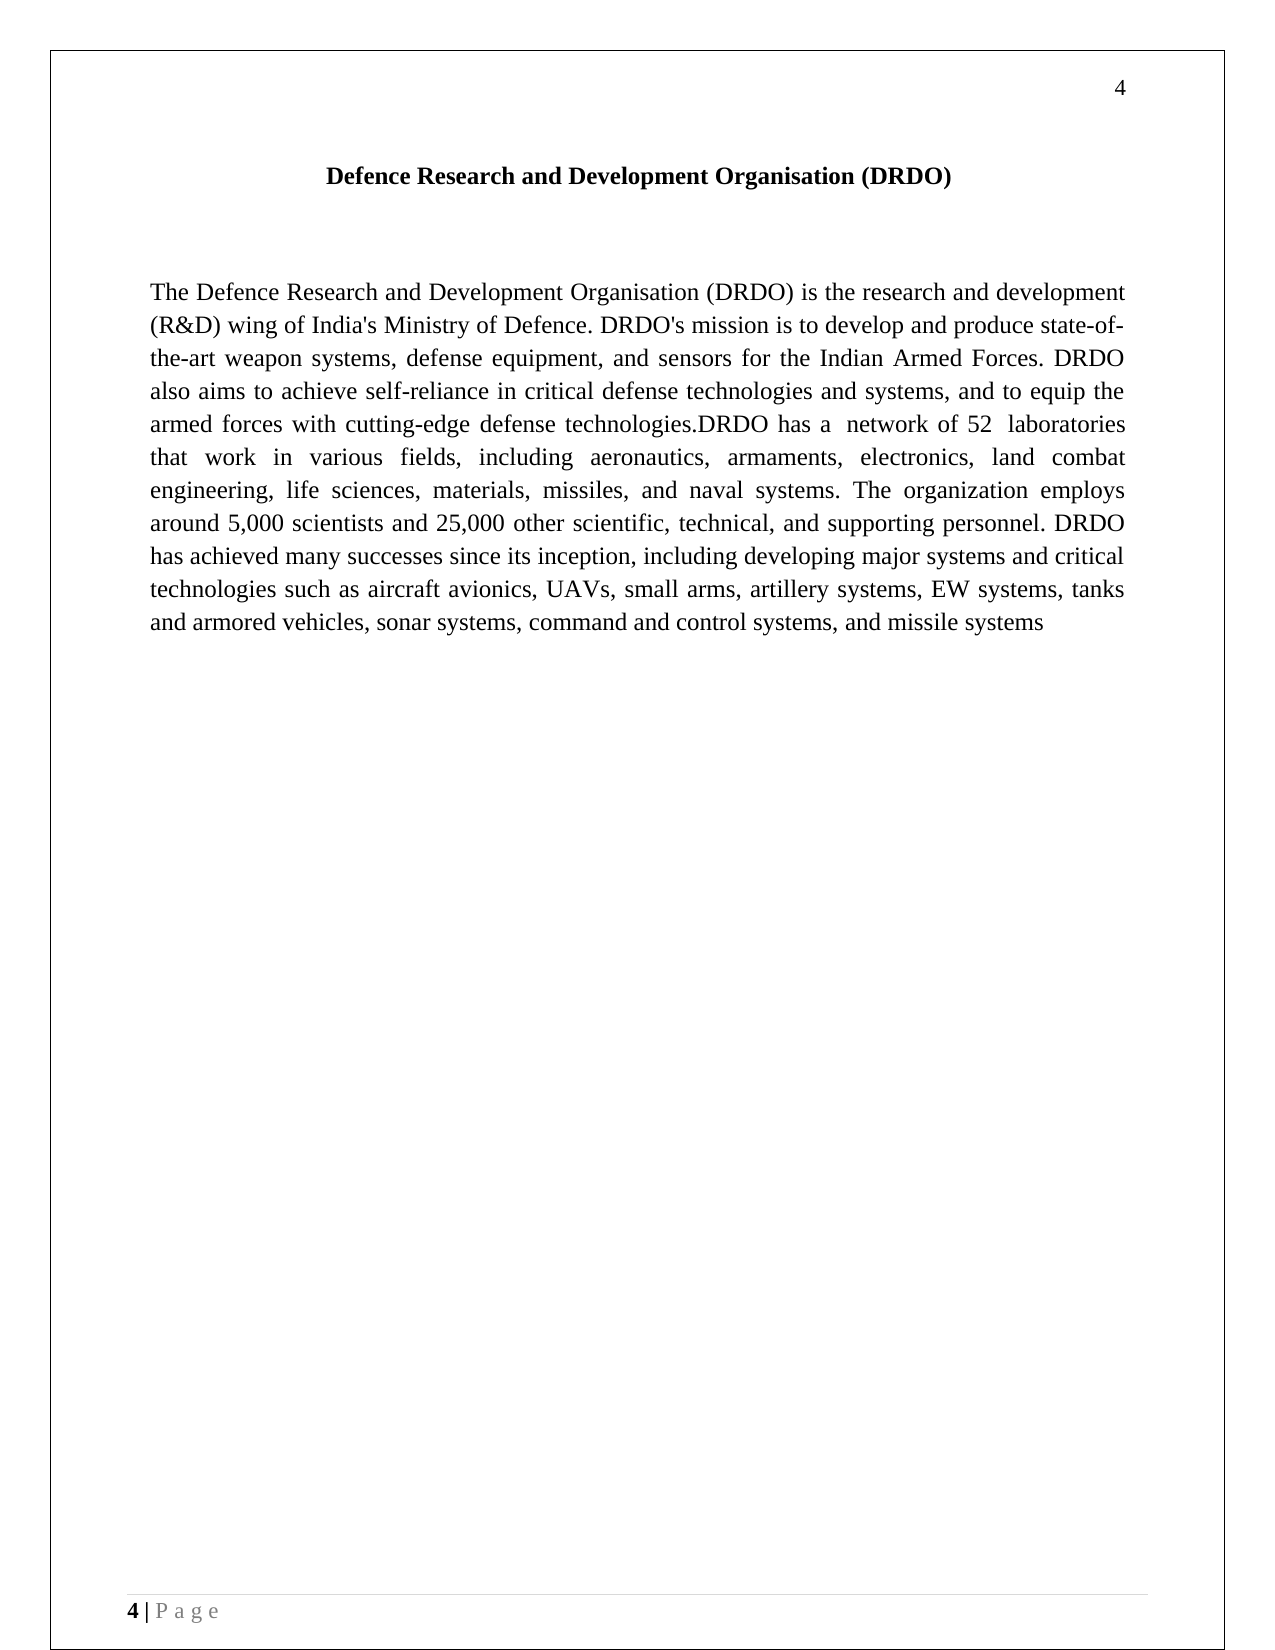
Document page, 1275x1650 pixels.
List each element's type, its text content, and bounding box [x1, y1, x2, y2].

text Defence Research and Development Organisation (DRDO) [273, 161, 1004, 190]
text The Defence Research and Development Organisation (DRDO) is the research and development (R&D) wing of India's Ministry of Defence. DRDO's mission is to develop and produce state-of- the-art weapon systems, defense equipment, and sensors for the Indian Armed Forces. DRDO also aims to achieve self-reliance in critical defense technologies and systems, and to equip the armed forces with cutting-edge defense technologies.DRDO has a network of 52 laboratories that work in various fields, including aeronautics, armaments, electronics, land combat engineering, life sciences, materials, missiles, and naval systems. The organization employs around 5,000 scientists and 25,000 other scientific, technical, and supporting personnel. DRDO has achieved many successes since its inception, including developing major systems and critical technologies such as aircraft avionics, UAVs, small arms, artillery systems, EW systems, tanks and armored vehicles, sonar systems, command and control systems, and missile systems [150, 277, 1126, 636]
